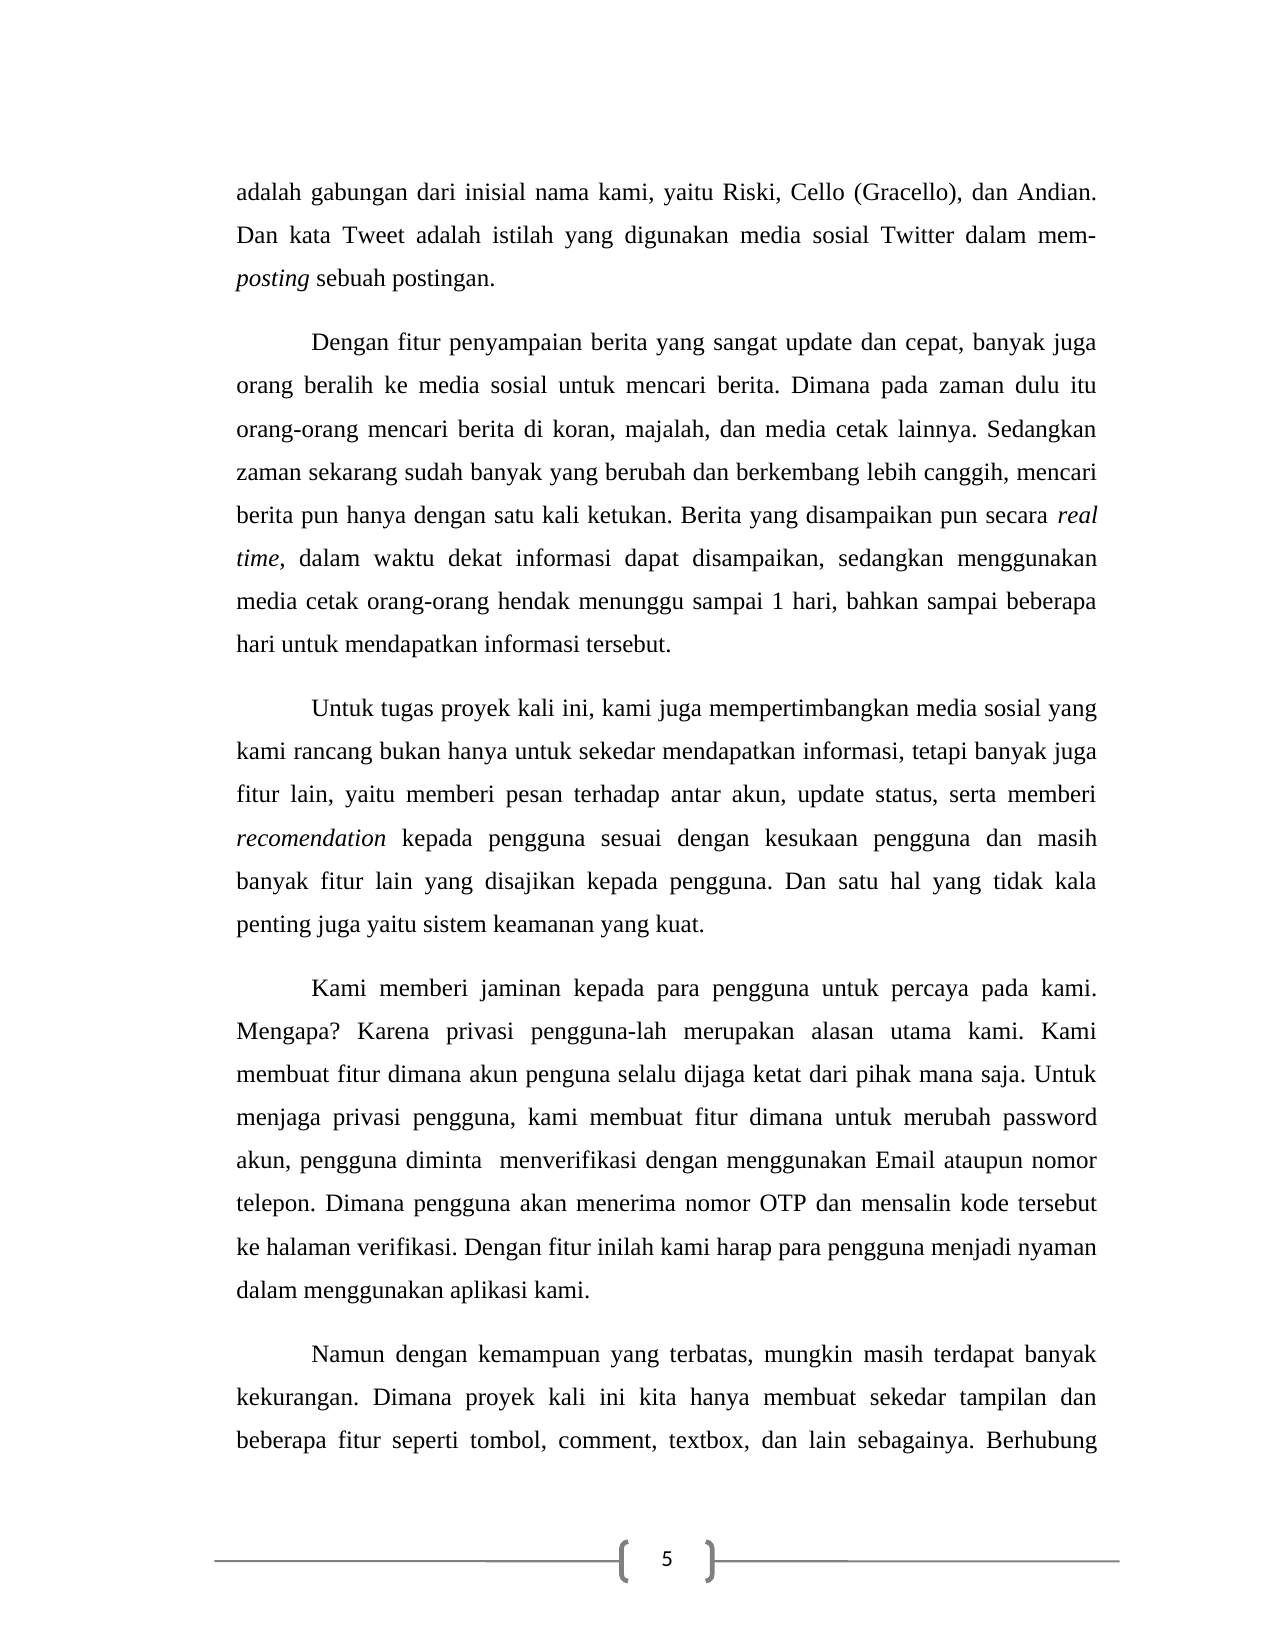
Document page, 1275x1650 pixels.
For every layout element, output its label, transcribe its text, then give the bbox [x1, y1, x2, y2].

text Dengan fitur penyampaian berita yang sangat update dan cepat, banyak juga orang beralih ke media sosial untuk mencari berita. Dimana pada zaman dulu itu orang-orang mencari berita di koran, majalah, dan media cetak lainnya. Sedangkan zaman sekarang sudah banyak yang berubah dan berkembang lebih canggih, mencari berita pun hanya dengan satu kali ketukan. Berita yang disampaikan pun secara real time, dalam waktu dekat informasi dapat disampaikan, sedangkan menggunakan media cetak orang-orang hendak menunggu sampai 1 hari, bahkan sampai beberapa hari untuk mendapatkan informasi tersebut. [236, 327, 1098, 658]
text Kami memberi jaminan kepada para pengguna untuk percaya pada kami. Mengapa? Karena privasi pengguna-lah merupakan alasan utama kami. Kami membuat fitur dimana akun penguna selalu dijaga ketat dari pihak mana saja. Untuk menjaga privasi pengguna, kami membuat fitur dimana untuk merubah password akun, pengguna diminta menverifikasi dengan menggunakan Email ataupun nomor telepon. Dimana pengguna akan menerima nomor OTP dan mensalin kode tersebut ke halaman verifikasi. Dengan fitur inilah kami harap para pengguna menjadi nyaman dalam menggunakan aplikasi kami. [236, 973, 1098, 1303]
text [236, 177, 1098, 292]
text Untuk tugas proyek kali ini, kami juga mempertimbangkan media sosial yang kami rancang bukan hanya untuk sekedar mendapatkan informasi, tetapi banyak juga fitur lain, yaitu memberi pesan terhadap antar akun, update status, serta memberi recomendation kepada pengguna sesuai dengan kesukaan pengguna dan masih banyak fitur lain yang disajikan kepada pengguna. Dan satu hal yang tidak kala penting juga yaitu sistem keamanan yang kuat. [236, 693, 1098, 938]
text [236, 1339, 1098, 1454]
